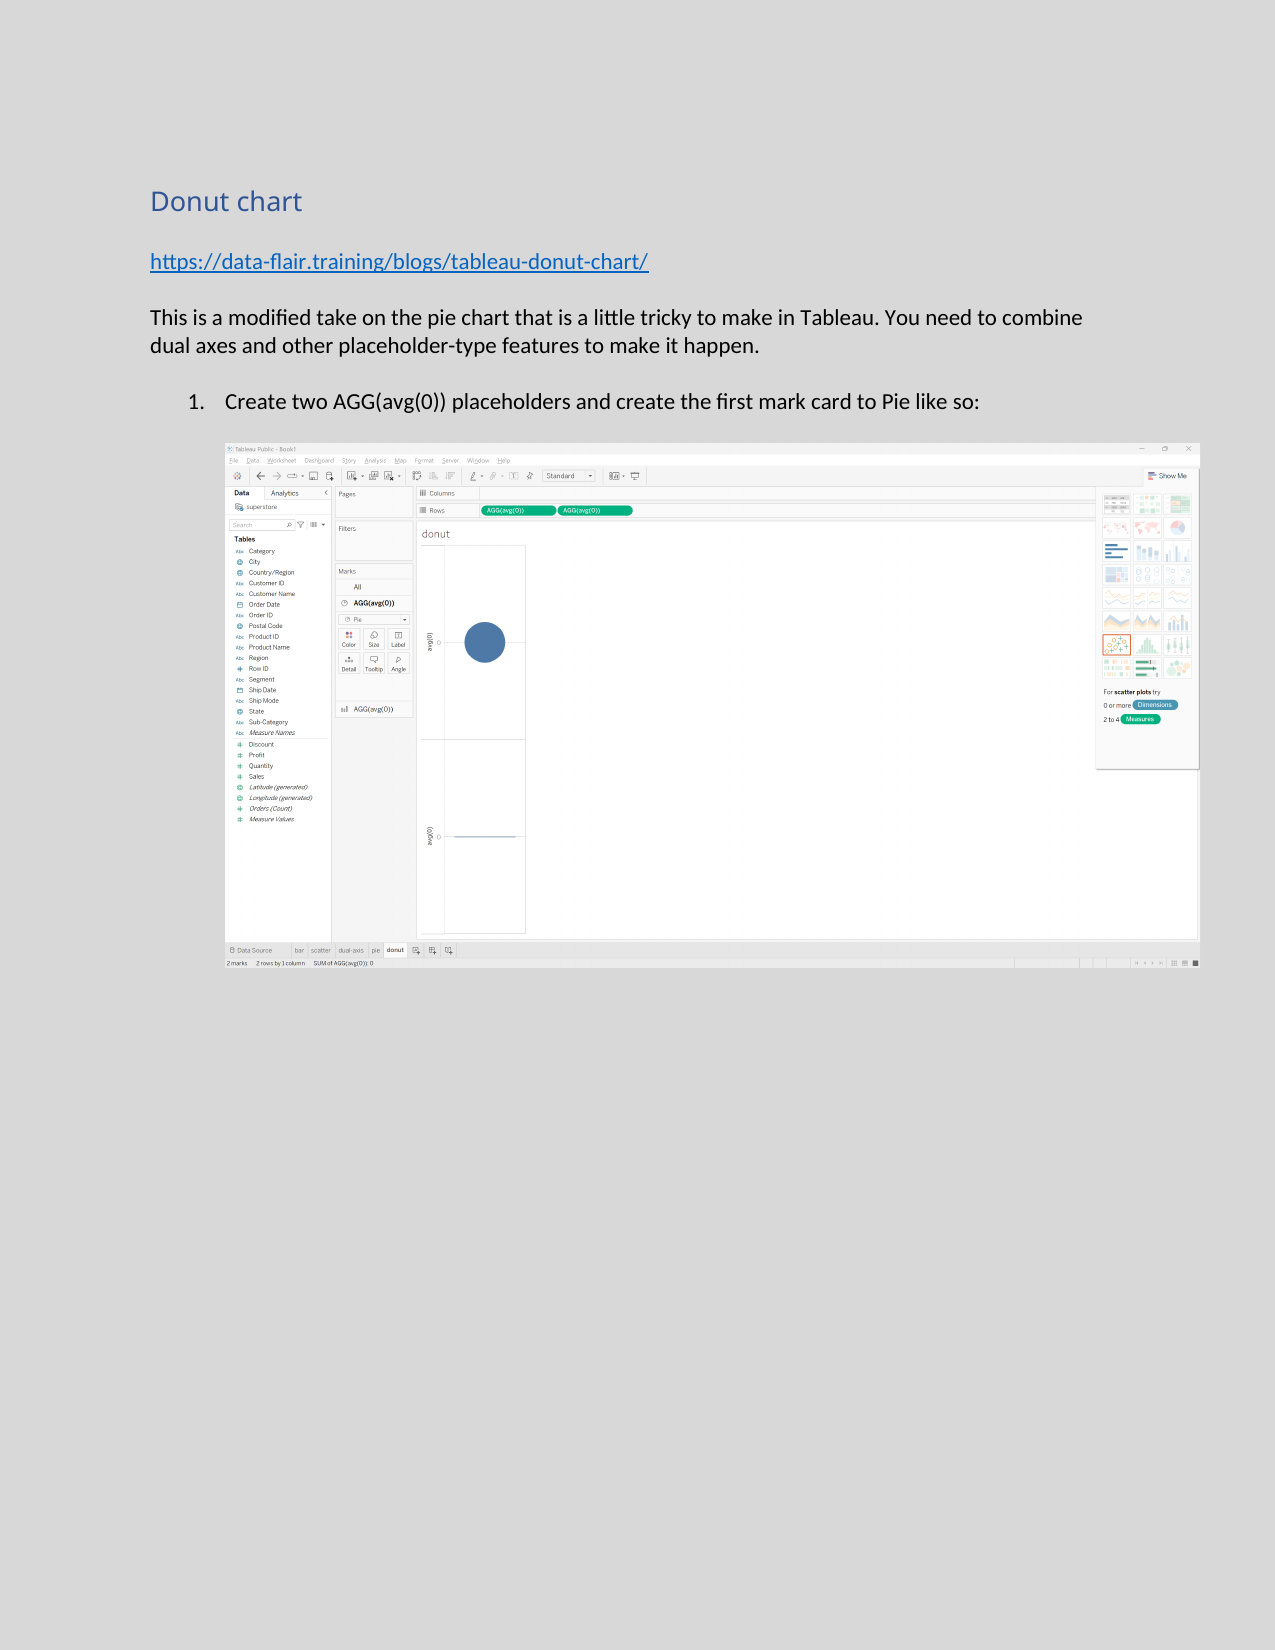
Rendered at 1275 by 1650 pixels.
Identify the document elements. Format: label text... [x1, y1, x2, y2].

text https://data-flair.training/blogs/tableau-donut-chart/ [150, 247, 1125, 275]
subtitle Donut chart [150, 182, 1125, 219]
text This is a modified take on the pie chart that is a little tricky to make in Tableau. You need to combine dual axes and other placeholder-type features to make it happen. [150, 303, 1125, 359]
picture [225, 443, 1200, 968]
